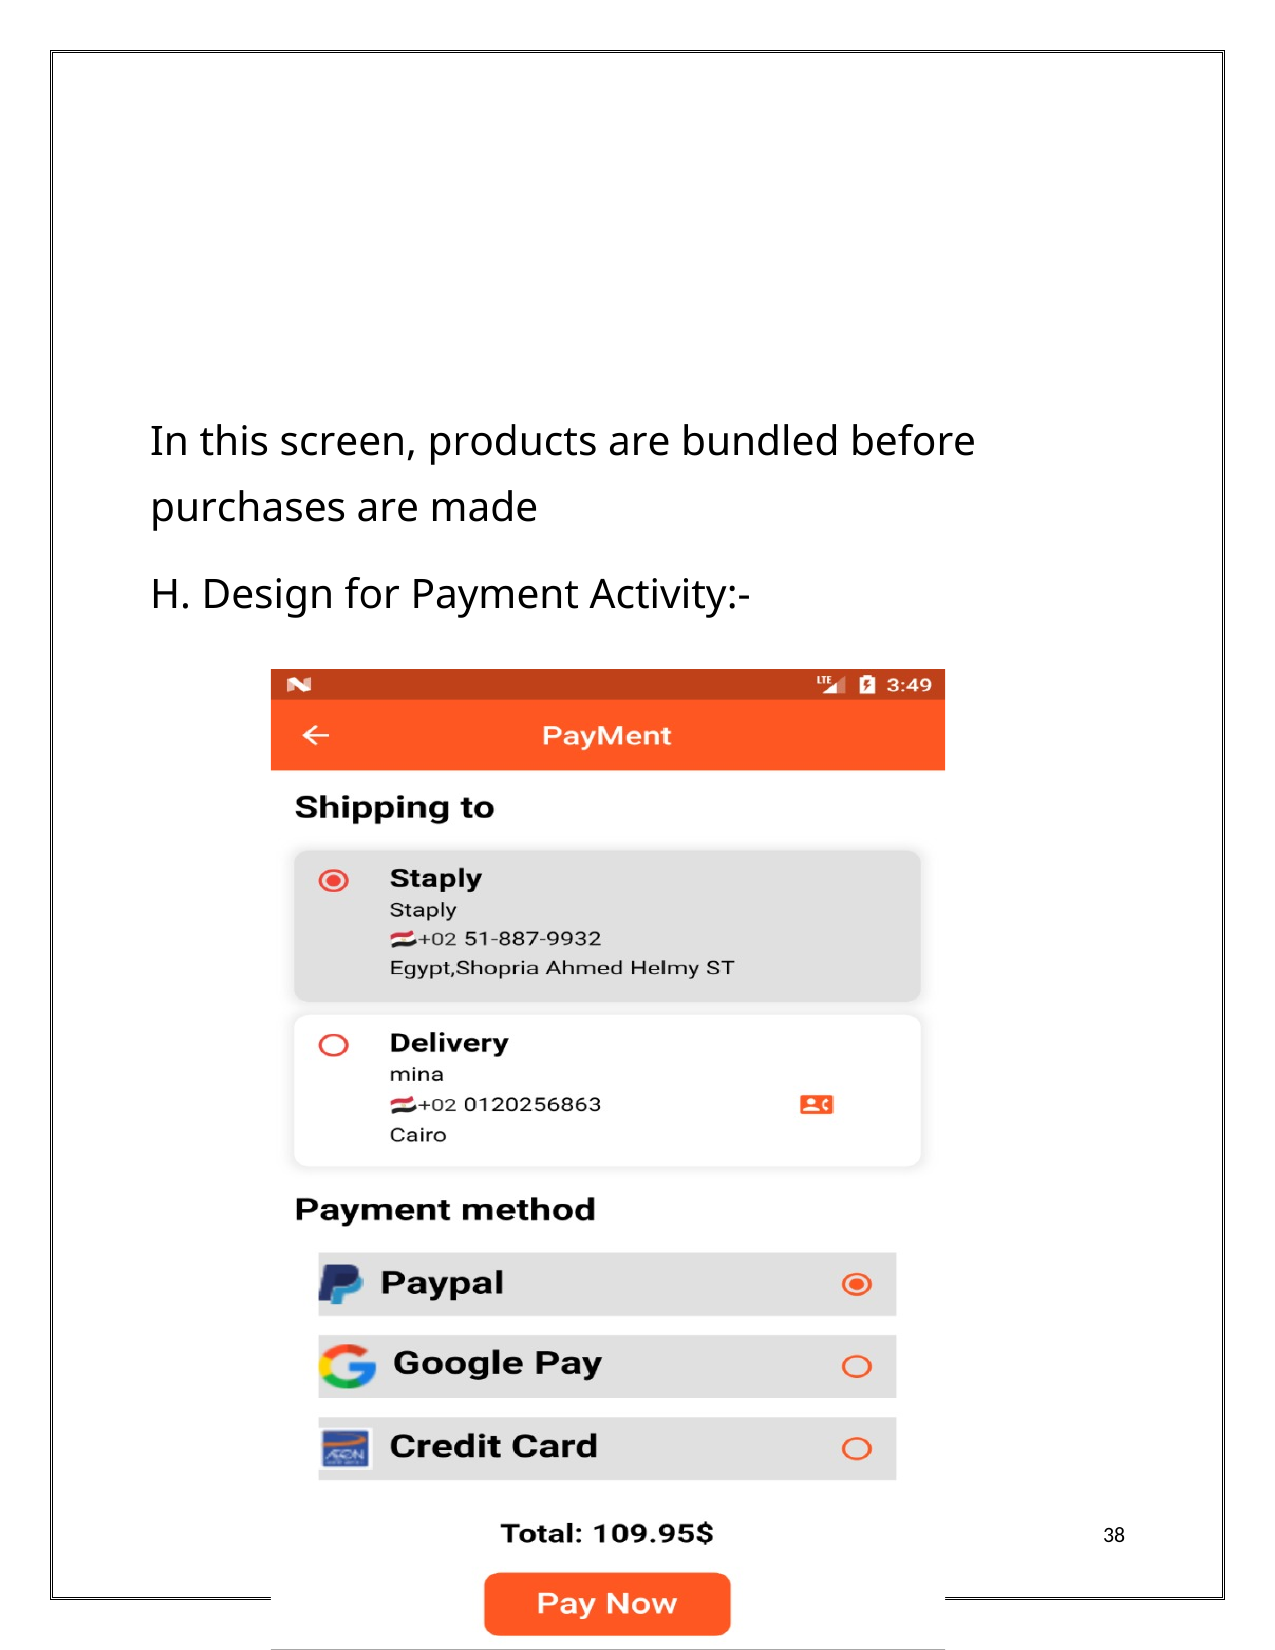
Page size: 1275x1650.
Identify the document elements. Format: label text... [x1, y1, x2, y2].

text In this screen, products are bundled before purchases are made [150, 412, 1125, 533]
text H. Design for Payment Activity:- [150, 565, 1125, 620]
picture [270, 669, 946, 1650]
